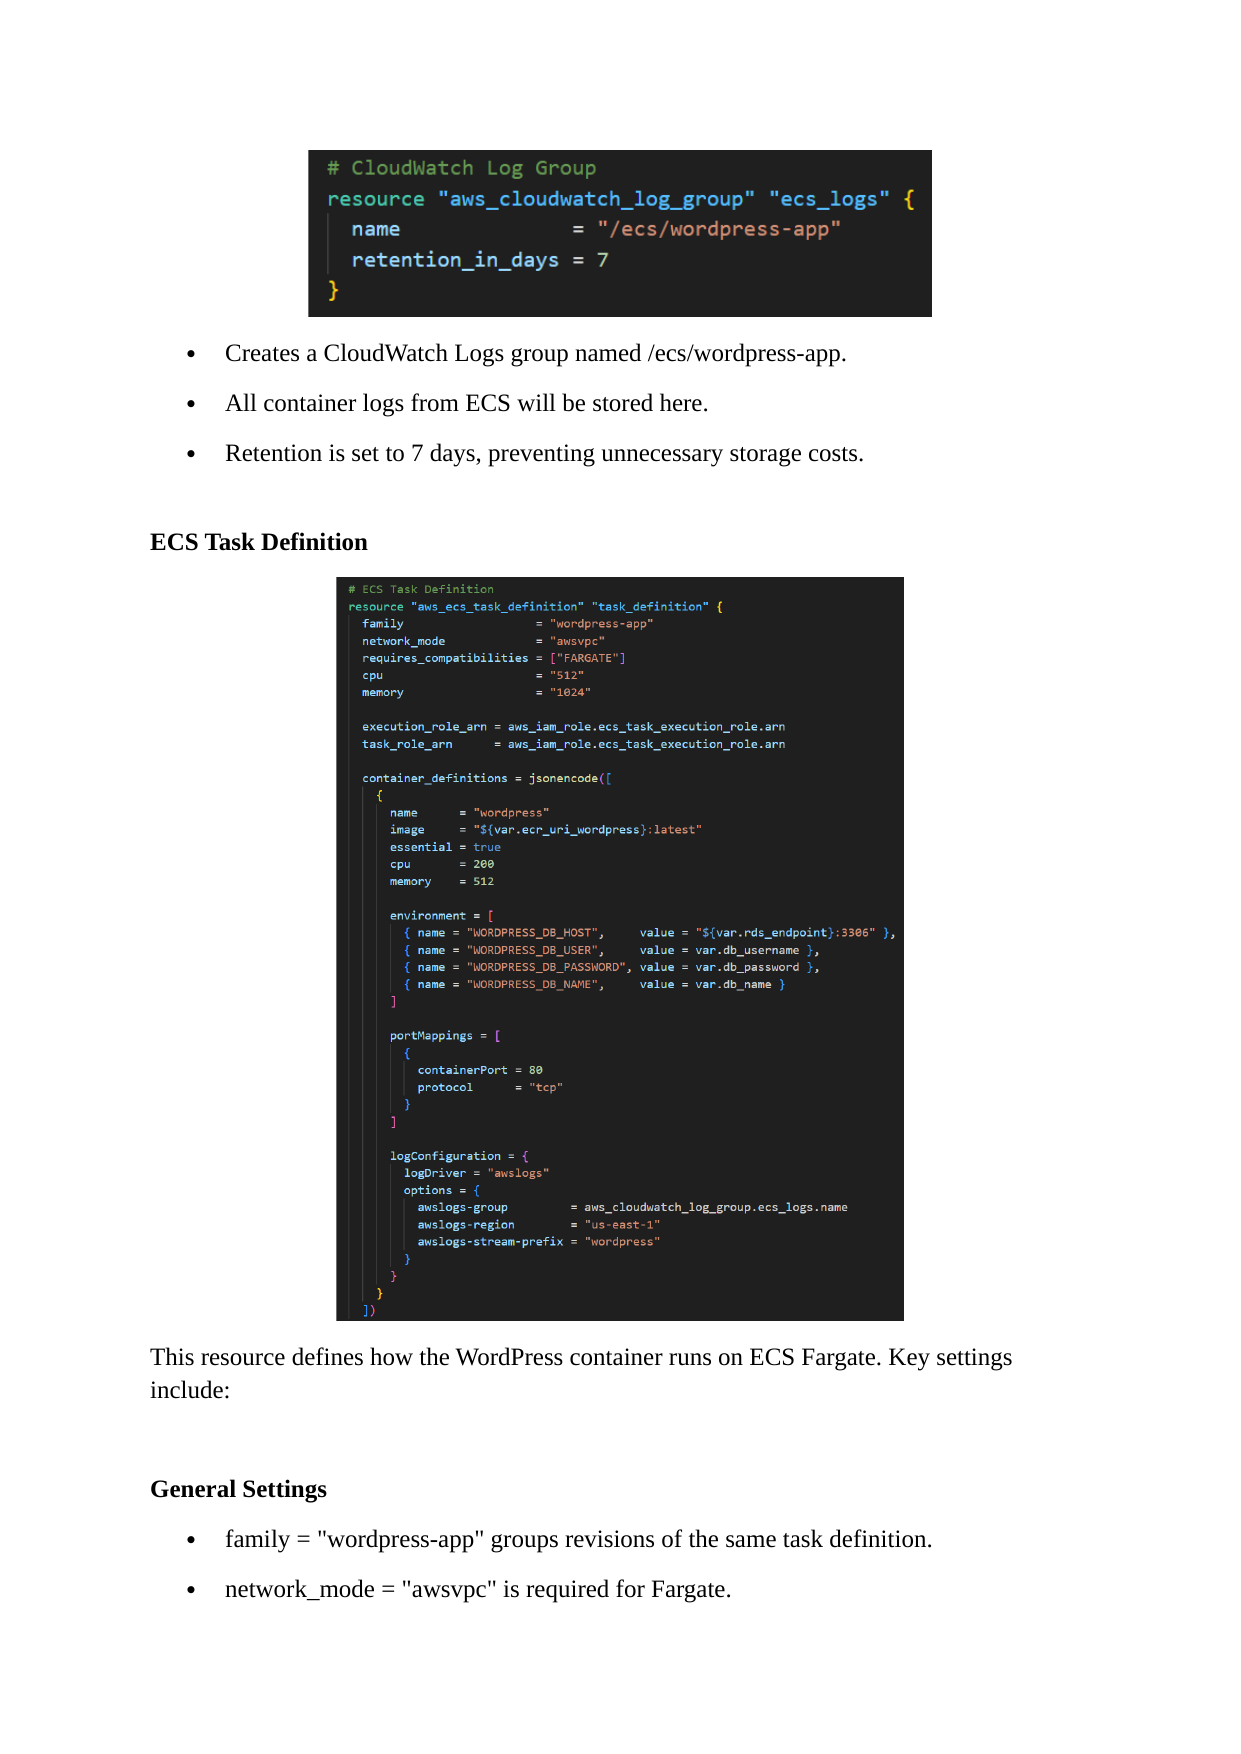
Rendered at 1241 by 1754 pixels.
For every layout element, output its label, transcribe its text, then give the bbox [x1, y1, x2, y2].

text ECS Task Definition [150, 527, 1090, 556]
text This resource defines how the WordPress container runs on ECS Fargate. Key settings include: [150, 1342, 1090, 1404]
picture [308, 150, 932, 317]
list family = "wordpress-app" groups revisions of the same task definition. [187, 1524, 1090, 1553]
list All container logs from ECS will be stored here. [187, 388, 1090, 417]
list Retention is set to 7 days, preventing unnecessary storage costs. [187, 438, 1090, 506]
picture [336, 577, 904, 1321]
list Creates a CloudWatch Logs group named /ecs/wordpress-app. [187, 338, 1090, 367]
text General Settings [150, 1474, 1090, 1503]
list network_mode = "awsvpc" is required for Fargate. [187, 1574, 1090, 1602]
